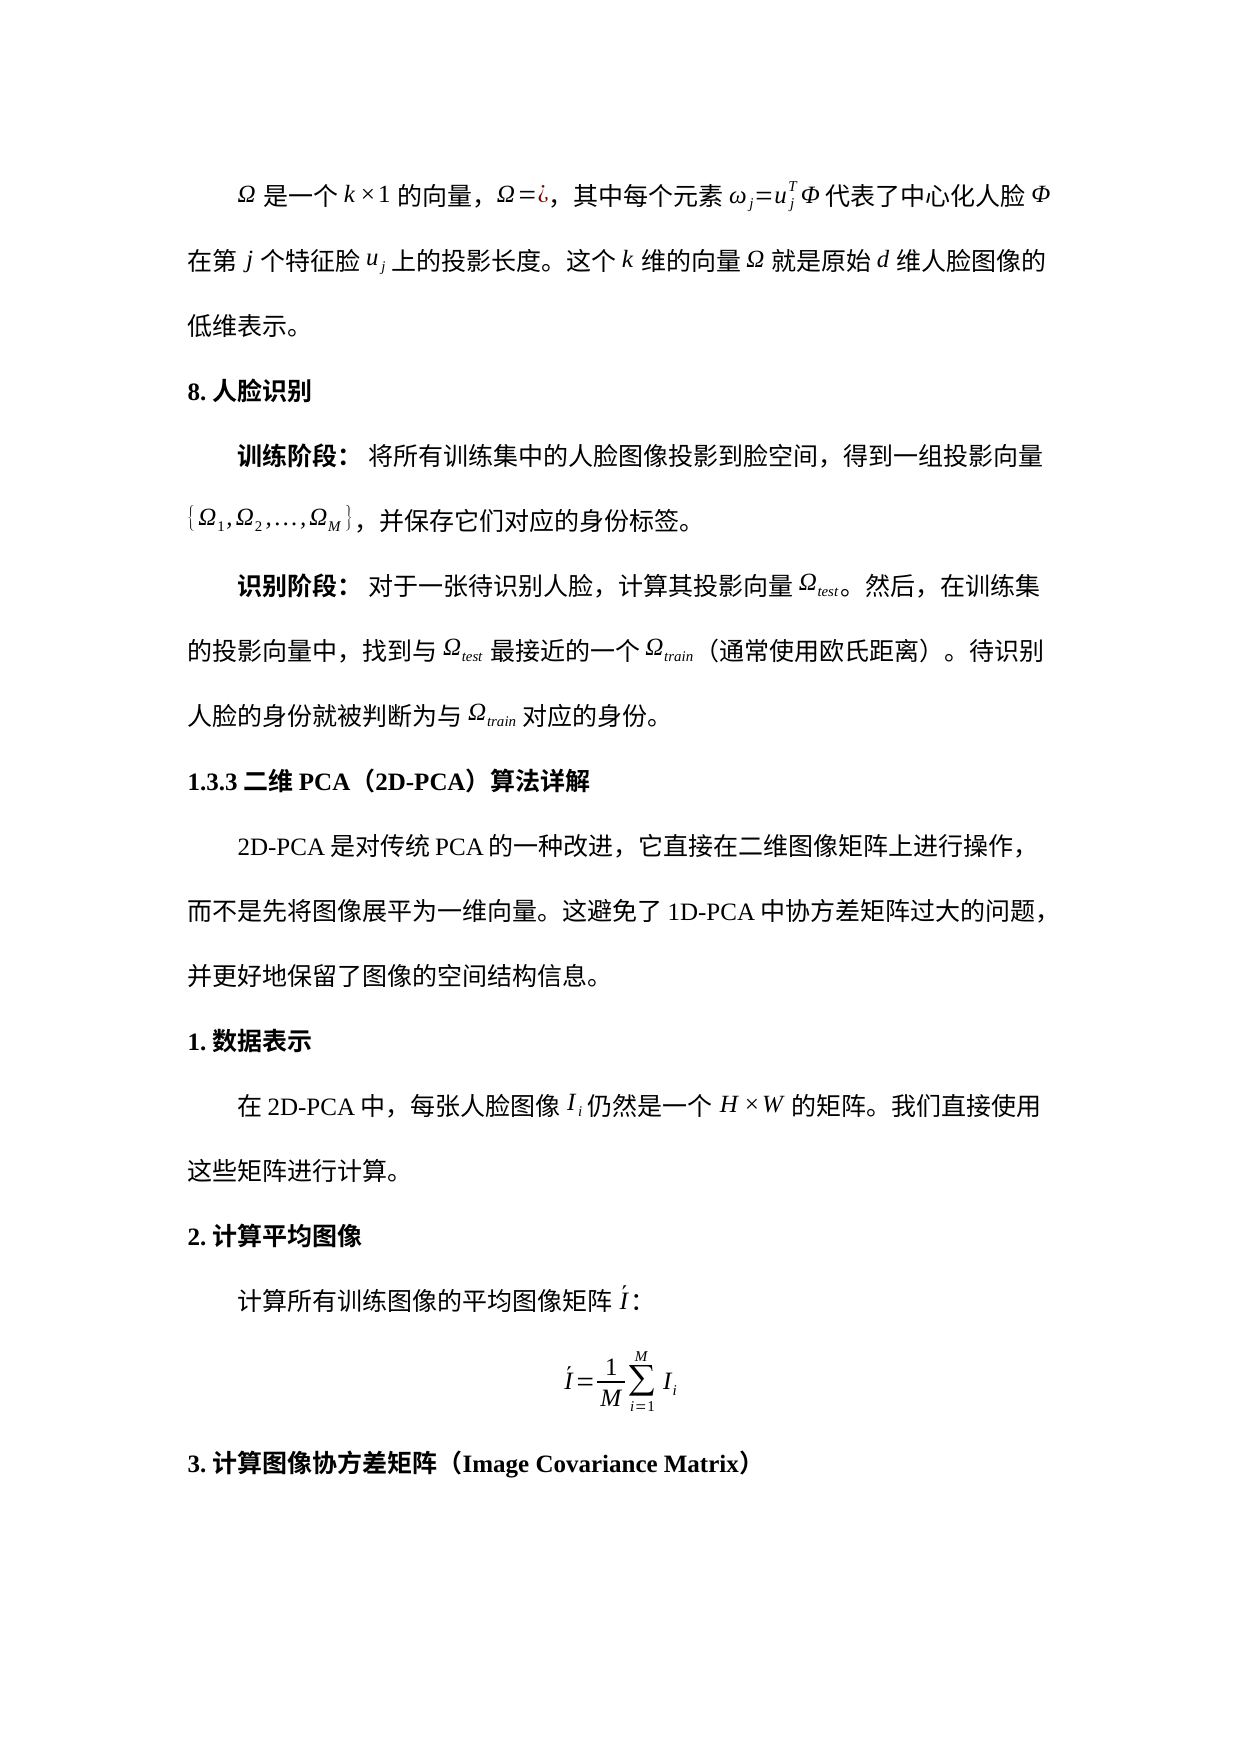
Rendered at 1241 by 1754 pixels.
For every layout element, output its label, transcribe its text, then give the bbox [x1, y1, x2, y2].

text 计算所有训练图像的平均图像矩阵 ： [187, 1267, 1053, 1332]
text 训练阶段： 将所有训练集中的人脸图像投影到脸空间，得到一组投影向量 ，并保存它们对应的身份标签。 [187, 422, 1053, 552]
text 识别阶段： 对于一张待识别人脸，计算其投影向量 。然后，在训练集的投影向量中，找到与 最接近的一个 （通常使用欧氏距离）。待识别人脸的身份就被判断为与 对应的身份。 [187, 552, 1053, 747]
text 8. 人脸识别 [187, 357, 1053, 422]
subtitle 1.3.3 二维PCA（2D-PCA）算法详解 [187, 747, 1053, 812]
text 是一个 的向量，，其中每个元素 代表了中心化人脸 在第 个特征脸 上的投影长度。这个 维的向量 就是原始 维人脸图像的低维表示。 [187, 162, 1053, 357]
text 3. 计算图像协方差矩阵（Image Covariance Matrix） [187, 1429, 1053, 1494]
text 2D-PCA是对传统PCA的一种改进，它直接在二维图像矩阵上进行操作，而不是先将图像展平为一维向量。这避免了1D-PCA中协方差矩阵过大的问题，并更好地保留了图像的空间结构信息。 [187, 812, 1053, 1007]
text 1. 数据表示 [187, 1007, 1053, 1072]
text 2. 计算平均图像 [187, 1202, 1053, 1267]
text 在2D-PCA中，每张人脸图像 仍然是一个 的矩阵。我们直接使用这些矩阵进行计算。 [187, 1072, 1053, 1202]
